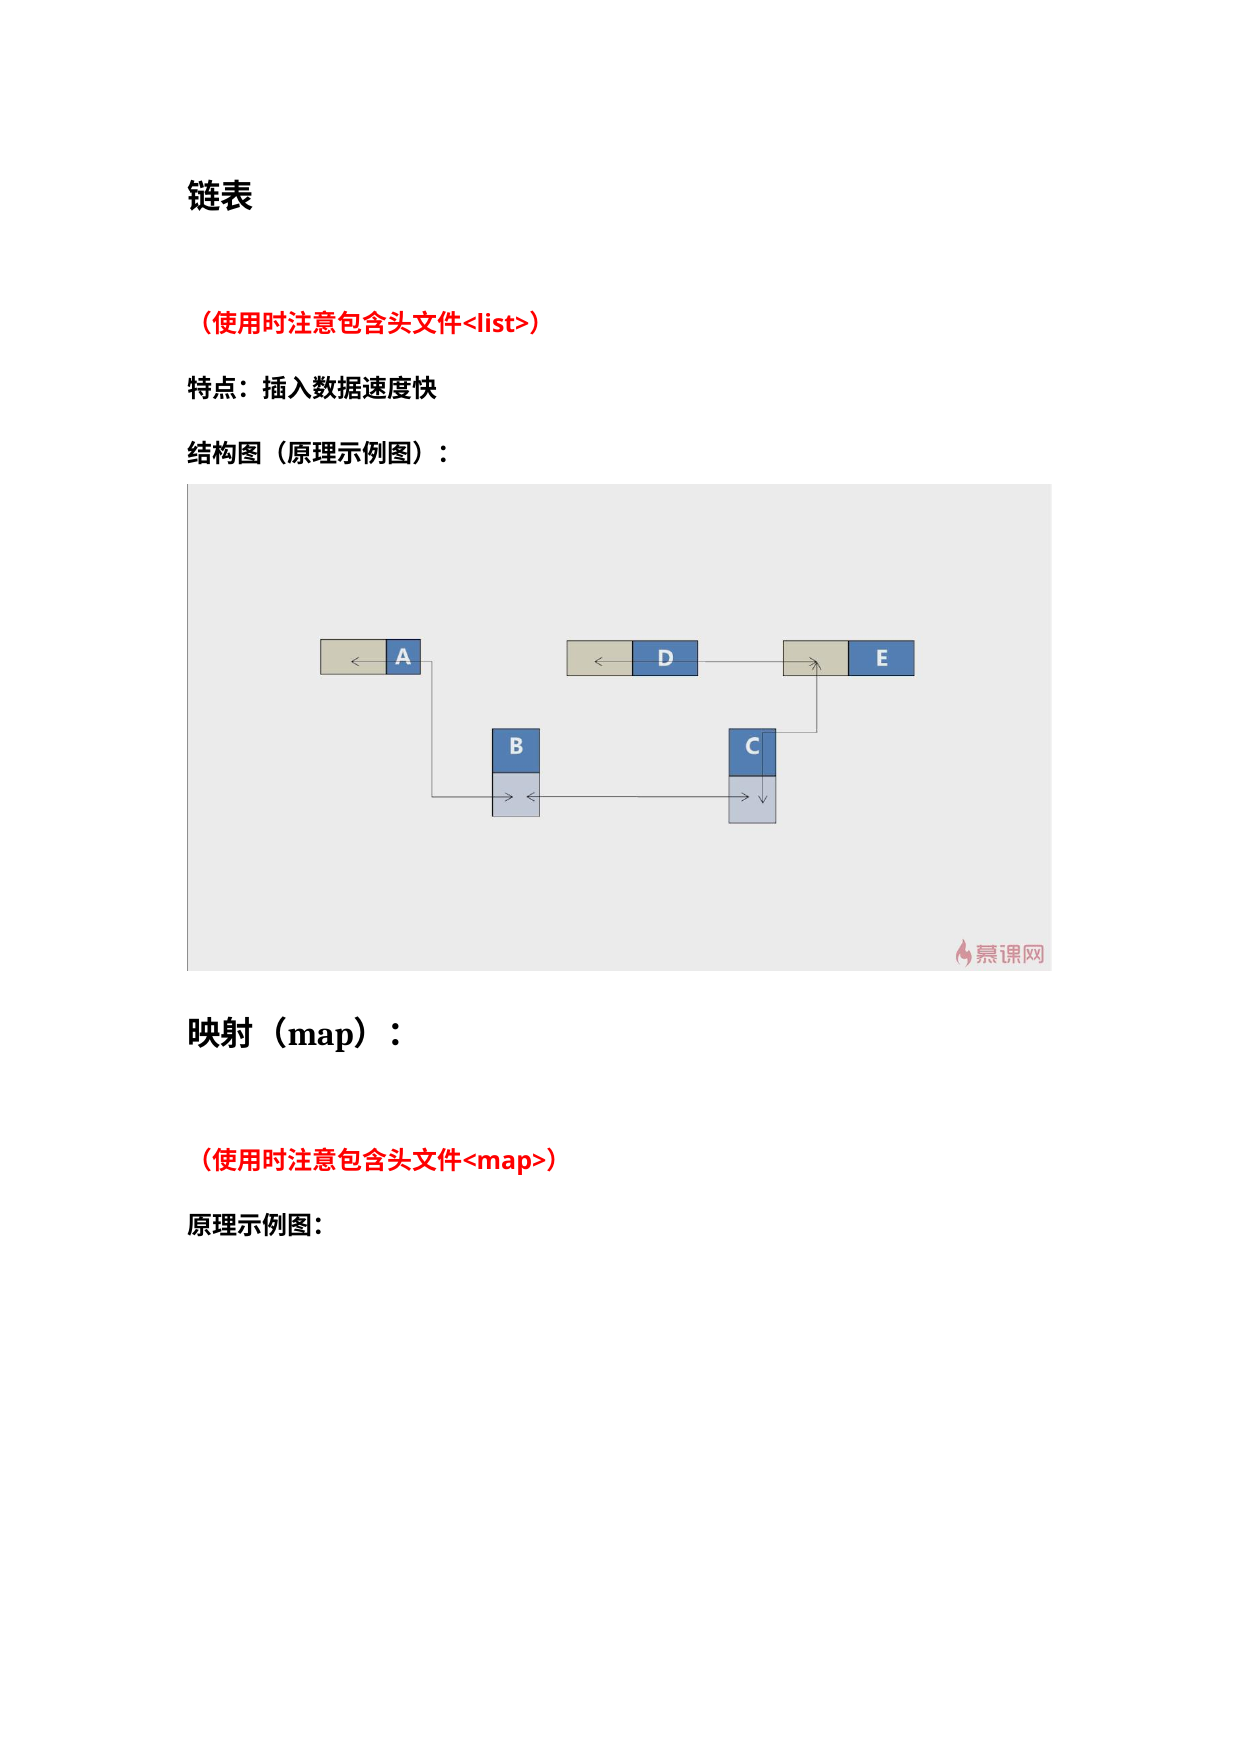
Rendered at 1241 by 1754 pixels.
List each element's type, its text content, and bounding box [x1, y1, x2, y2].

text （使用时注意包含头文件<map>） [187, 1126, 1053, 1191]
picture [187, 484, 1052, 971]
subtitle 链表 [187, 162, 1053, 227]
text （使用时注意包含头文件<list>） [187, 289, 1053, 354]
text 结构图（原理示例图）： [187, 419, 1053, 484]
text 原理示例图： [187, 1191, 1053, 1256]
text 特点：插入数据速度快 [187, 354, 1053, 419]
subtitle 映射（map）： [187, 999, 1053, 1064]
